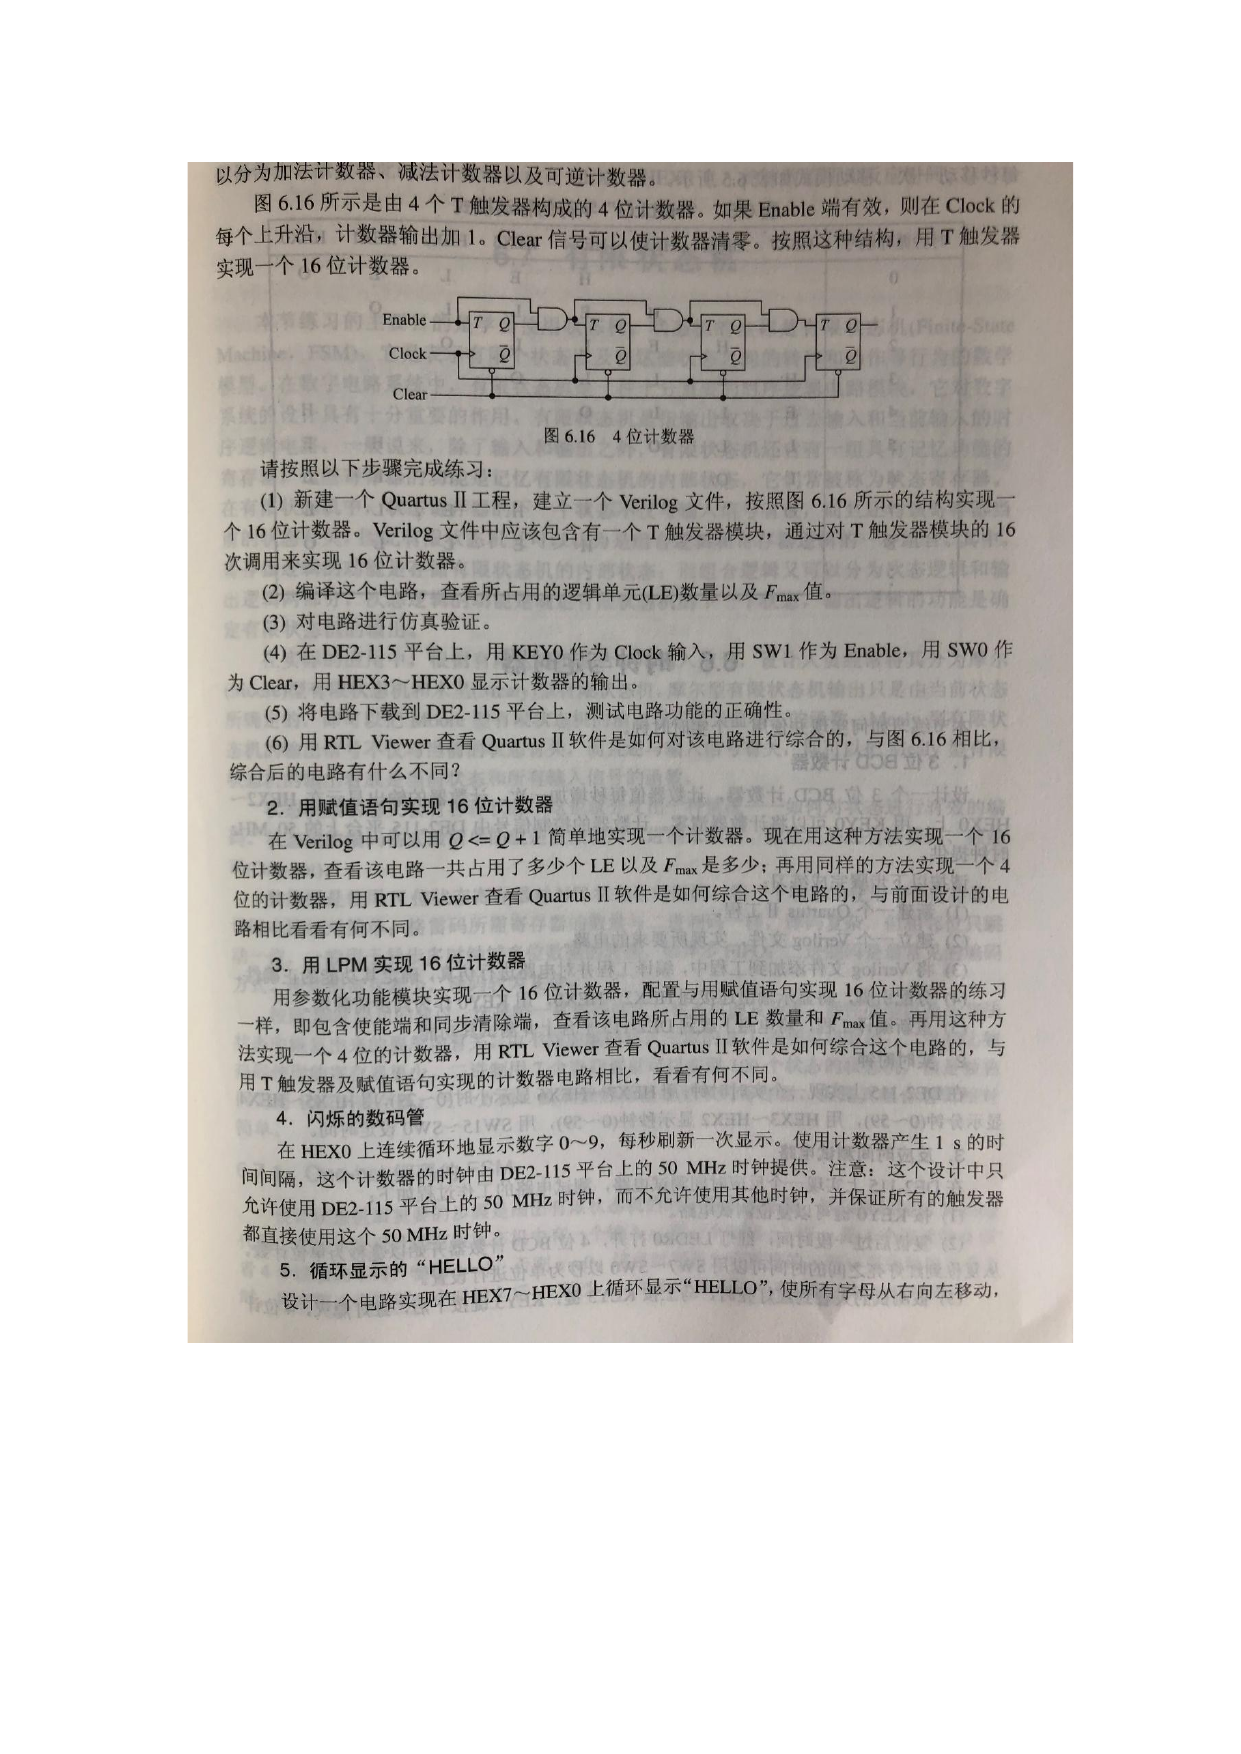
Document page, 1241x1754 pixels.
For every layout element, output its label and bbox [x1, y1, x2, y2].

picture [187, 162, 1074, 1343]
